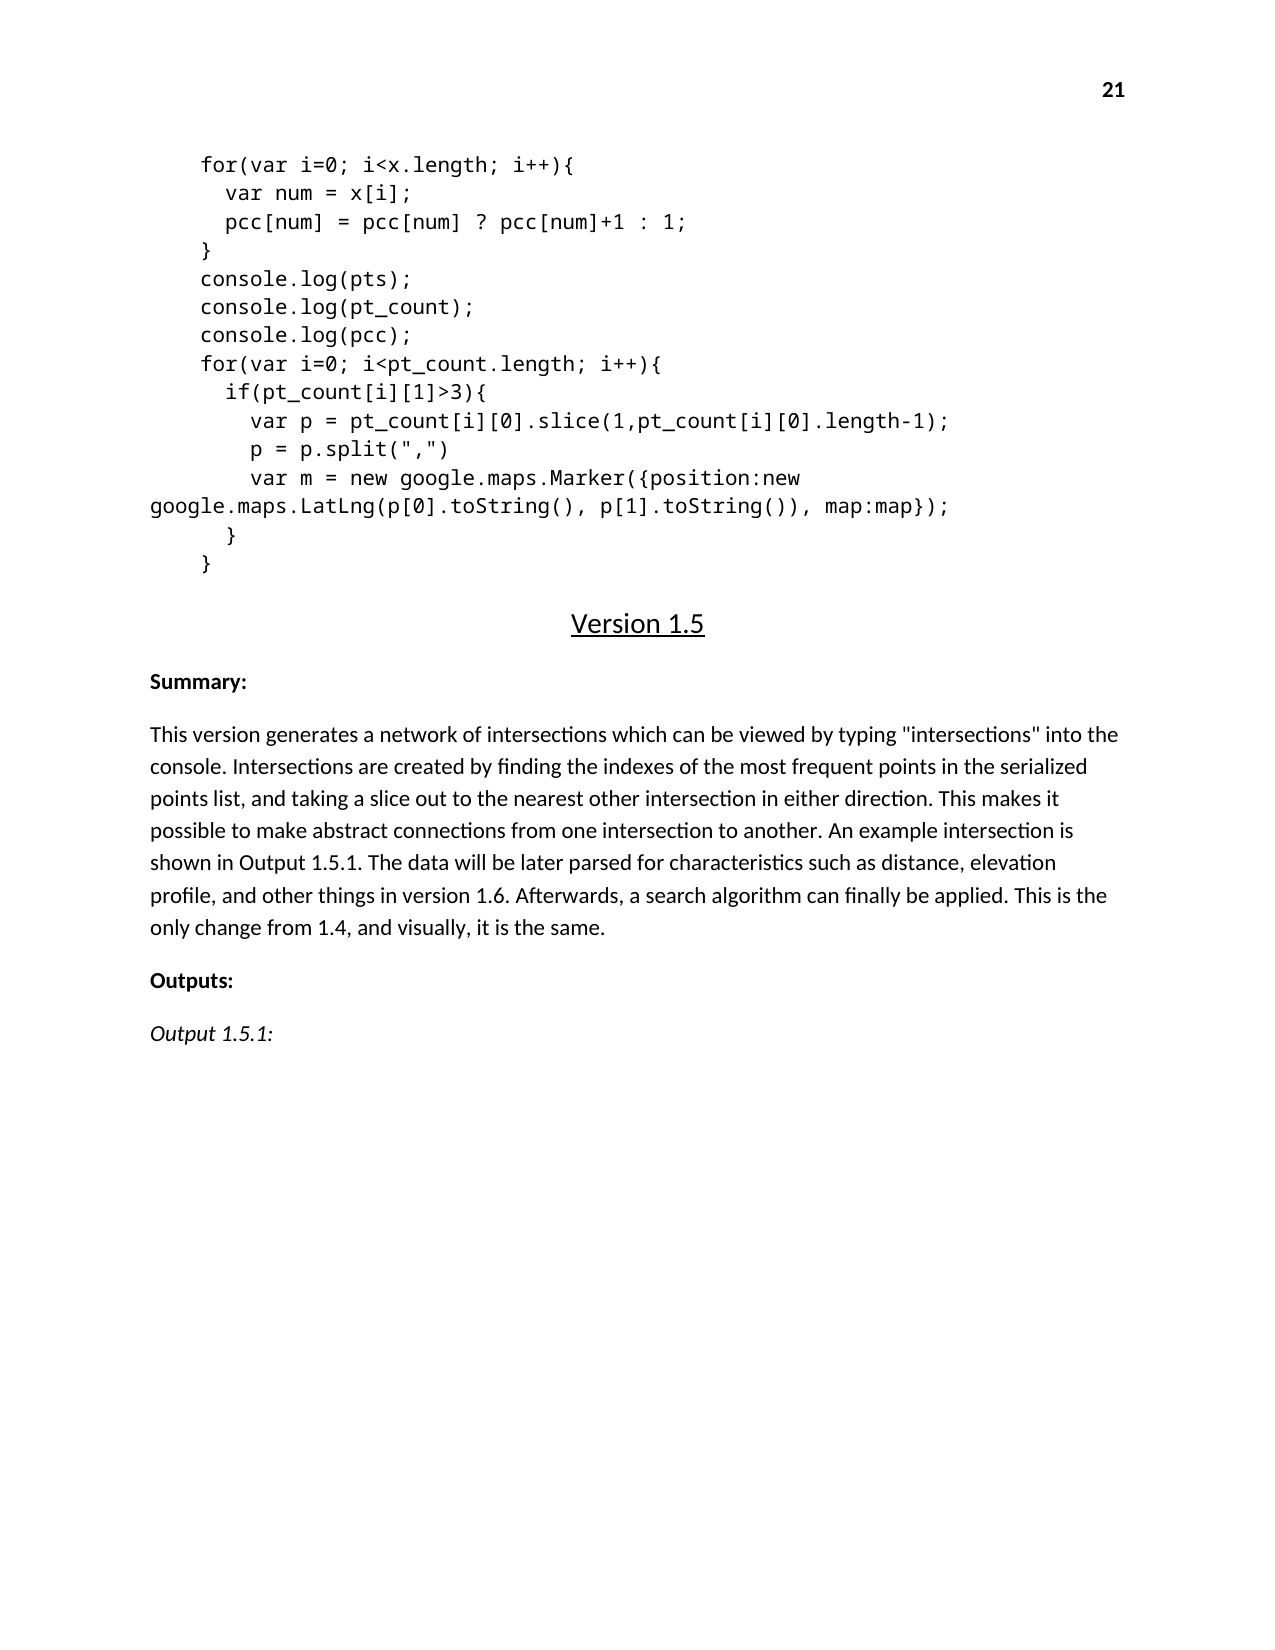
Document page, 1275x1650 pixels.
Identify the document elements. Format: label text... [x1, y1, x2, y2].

text } [150, 235, 1125, 264]
text var num = x[i]; [150, 178, 1125, 207]
text Outputs: [150, 966, 1125, 994]
text Version 1.5 [150, 605, 1125, 641]
text This version generates a network of intersections which can be viewed by typing "intersections" into the console. Intersections are created by finding the indexes of the most frequent points in the serialized points list, and taking a slice out to the nearest other intersection in either direction. This makes it possible to make abstract connections from one intersection to another. An example intersection is shown in Output 1.5.1. The data will be later parsed for characteristics such as distance, elevation profile, and other things in version 1.6. Afterwards, a search algorithm can finally be applied. This is the only change from 1.4, and visually, it is the same. [150, 720, 1125, 941]
text if(pt_count[i][1]>3){ [150, 377, 1125, 406]
text } [150, 520, 1125, 548]
text p = p.split(",") [150, 434, 1125, 463]
text var m = new google.maps.Marker({position:new google.maps.LatLng(p[0].toString(), p[1].toString()), map:map}); [150, 463, 1125, 520]
text Output 1.5.1: [150, 1019, 1125, 1047]
text } [150, 548, 1125, 577]
text console.log(pt_count); [150, 292, 1125, 321]
text var p = pt_count[i][0].slice(1,pt_count[i][0].length-1); [150, 406, 1125, 434]
text for(var i=0; i<x.length; i++){ [150, 150, 1125, 178]
text Summary: [150, 667, 1125, 695]
text console.log(pcc); [150, 321, 1125, 349]
text for(var i=0; i<pt_count.length; i++){ [150, 349, 1125, 377]
text pcc[num] = pcc[num] ? pcc[num]+1 : 1; [150, 207, 1125, 235]
text console.log(pts); [150, 264, 1125, 292]
